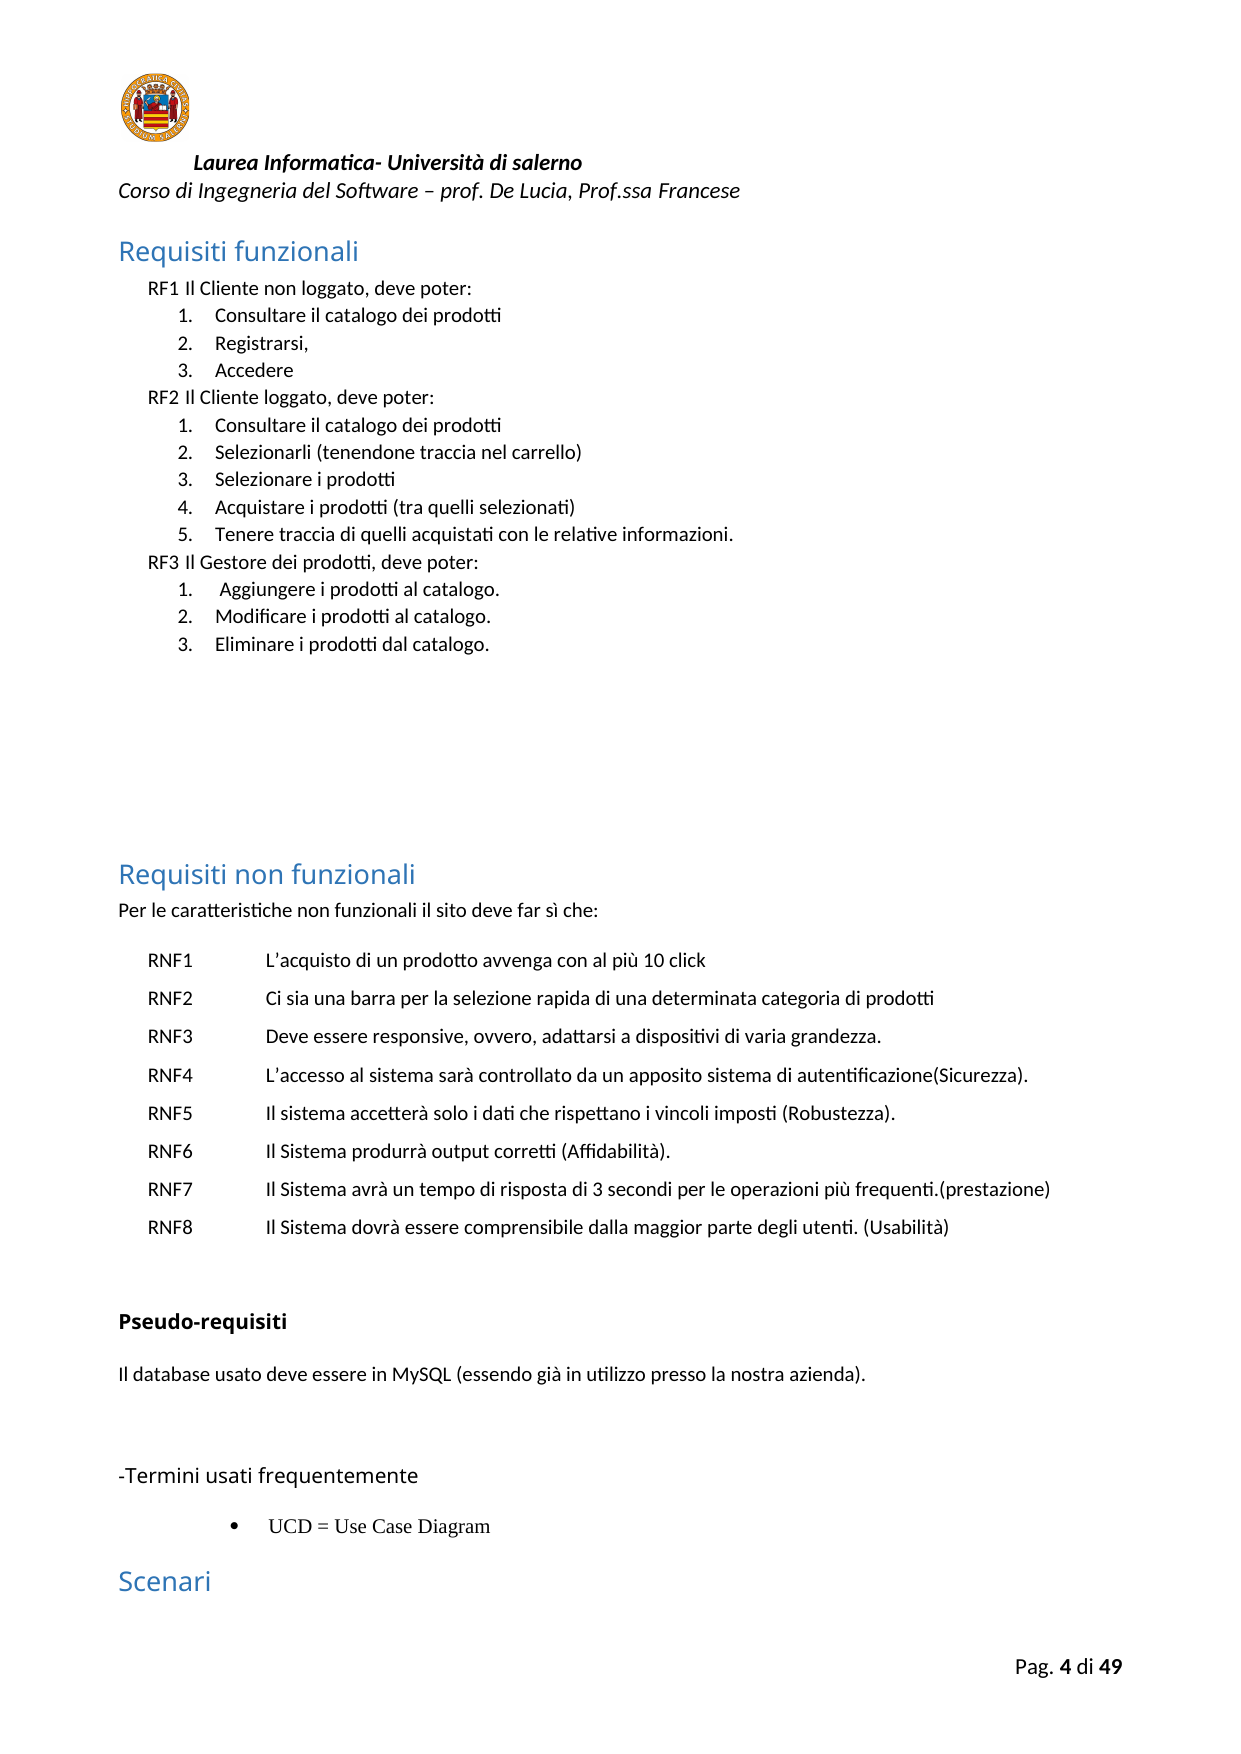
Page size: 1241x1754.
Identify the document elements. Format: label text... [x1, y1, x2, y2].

list Consultare il catalogo dei prodotti [177, 302, 1122, 328]
list Tenere traccia di quelli acquistati con le relative informazioni. [177, 521, 1122, 547]
list Il sistema accetterà solo i dati che rispettano i vincoli imposti (Robustezza). [148, 1100, 1122, 1125]
list Ci sia una barra per la selezione rapida di una determinata categoria di prodotti [148, 986, 1122, 1011]
list UCD = Use Case Diagram [231, 1514, 1122, 1538]
list L’acquisto di un prodotto avvenga con al più 10 click [148, 947, 1122, 973]
list Eliminare i prodotti dal catalogo. [177, 631, 1122, 656]
list Modificare i prodotti al catalogo. [177, 604, 1122, 629]
text Per le caratteristiche non funzionali il sito deve far sì che: [118, 897, 1122, 923]
list Il Sistema dovrà essere comprensibile dalla maggior parte degli utenti. (Usabilità) [148, 1214, 1122, 1240]
list Consultare il catalogo dei prodotti [177, 412, 1122, 437]
list Selezionarli (tenendone traccia nel carrello) [177, 439, 1122, 465]
list Acquistare i prodotti (tra quelli selezionati) [177, 494, 1122, 519]
subtitle Scenari [118, 1563, 1122, 1599]
text -Termini usati frequentemente [118, 1461, 1122, 1489]
picture [121, 73, 190, 142]
list L’accesso al sistema sarà controllato da un apposito sistema di autentificazione(Sicurezza). [148, 1062, 1122, 1087]
list Il Cliente loggato, deve poter: [148, 384, 1122, 410]
list Deve essere responsive, ovvero, adattarsi a dispositivi di varia grandezza. [148, 1024, 1122, 1049]
list Il Cliente non loggato, deve poter: [148, 275, 1122, 300]
subtitle Requisiti funzionali [118, 232, 1122, 269]
list Il Gestore dei prodotti, deve poter: [148, 549, 1122, 574]
list Registrarsi, [177, 330, 1122, 355]
list Il Sistema avrà un tempo di risposta di 3 secondi per le operazioni più frequenti.(prestazione) [148, 1176, 1122, 1202]
text Il database usato deve essere in MySQL (essendo già in utilizzo presso la nostra azienda). [118, 1361, 1122, 1386]
subtitle Requisiti non funzionali [118, 855, 1122, 892]
list Aggiungere i prodotti al catalogo. [177, 576, 1122, 602]
list Il Sistema produrrà output corretti (Affidabilità). [148, 1138, 1122, 1163]
list Accedere [177, 357, 1122, 382]
text Pseudo-requisiti [118, 1307, 1122, 1336]
list Selezionare i prodotti [177, 467, 1122, 492]
